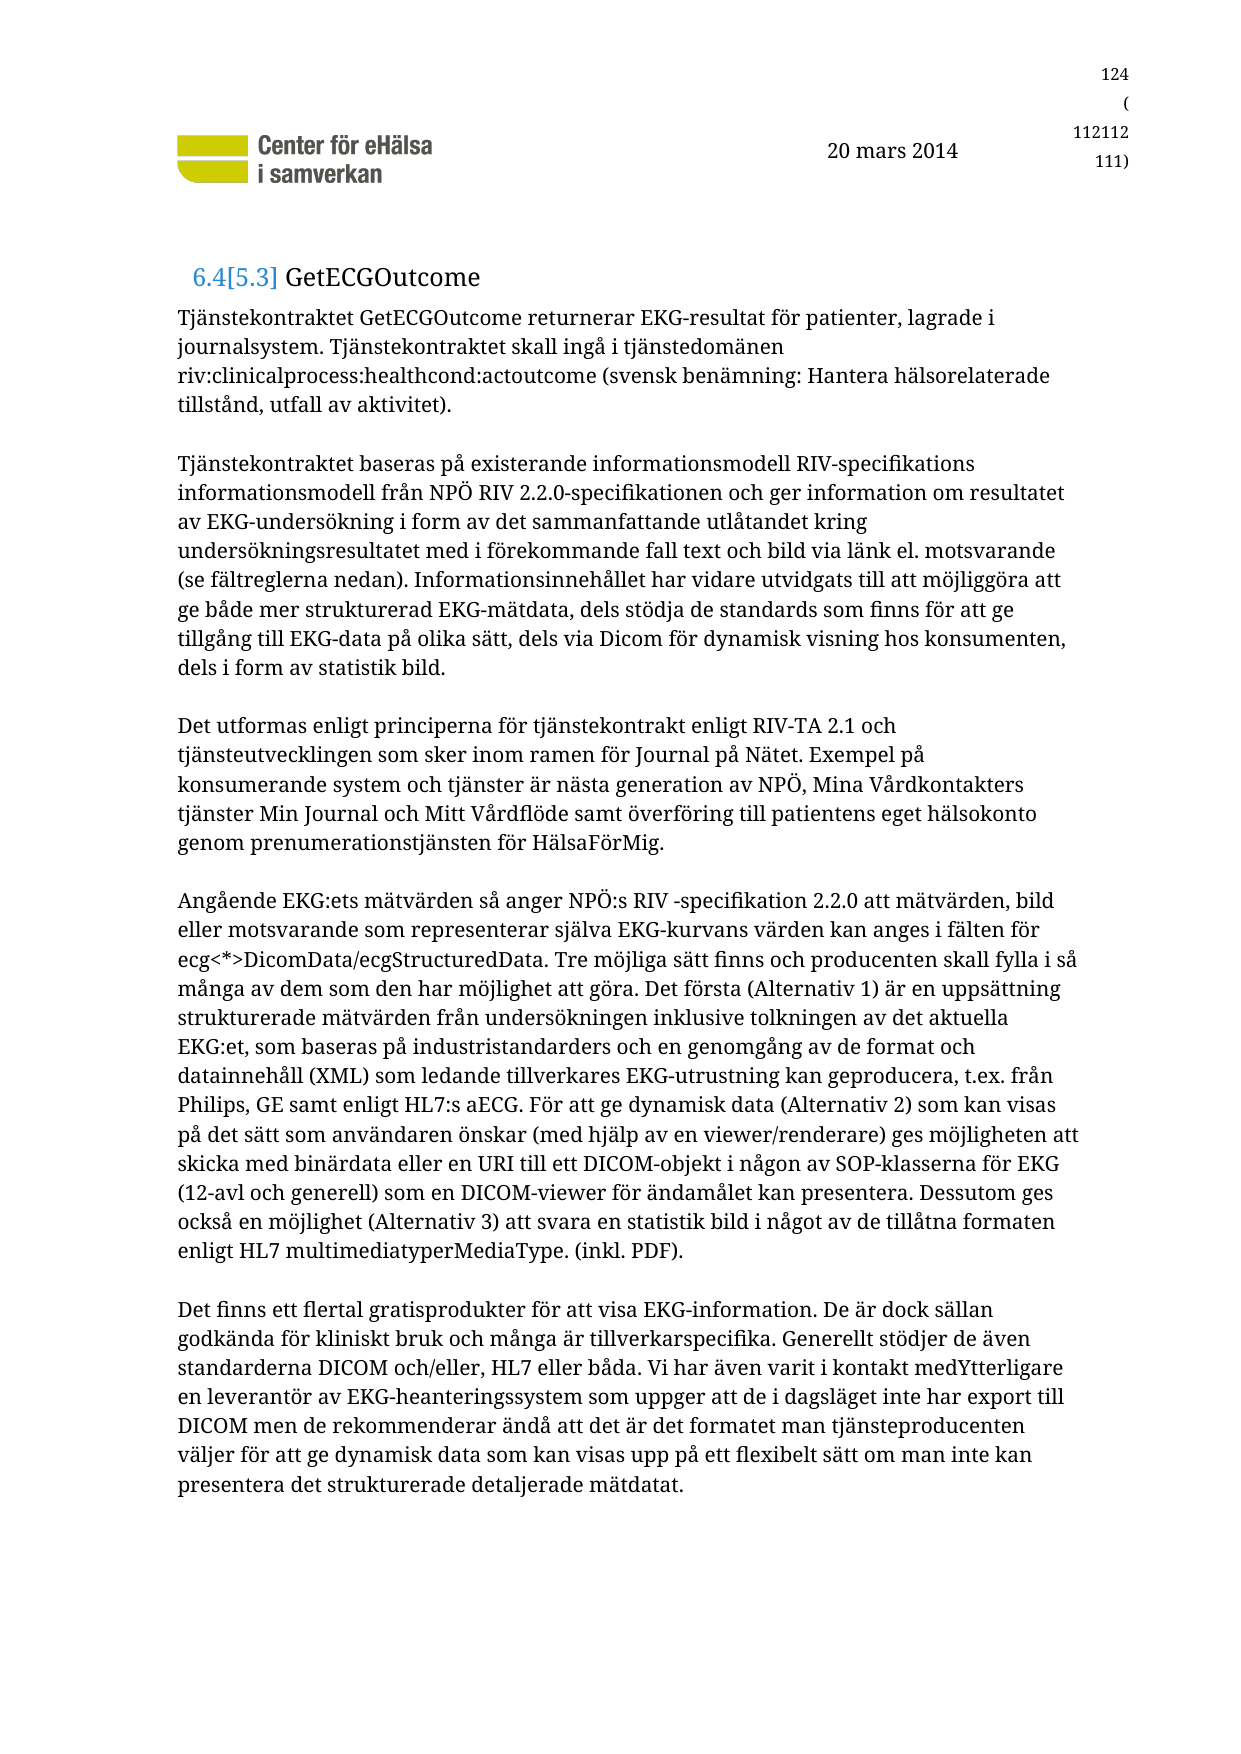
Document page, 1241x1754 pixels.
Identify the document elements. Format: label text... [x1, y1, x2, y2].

text Angående EKG:ets mätvärden så anger NPÖ RIVatt mätvärden, bild eller motsvarande som representerar själva EKG-kurvans värden kan anges i fälten för ecgData. Tre möjliga sätt finns och producenten skall fylla i så många av dem som den har möjlighet att göra. Det första (Alternativ 1) är en uppsättning strukturerade mätvärden från undersökningen inklusive tolkningen av det aktuella EKG:et, som baseras på industristandard och en genomgång av de format och datainnehåll (XML) som ledande tillverkares EKG-utrustning kan , t.ex. från Philips, GE samt enligt HL7:s aECG. För att ge dynamisk data (Alternativ 2) som kan visas på det sätt som användaren önskar (med hjälp av en viewer/renderare) ges möjligheten att skicka med binärdata eller en URI till ett DICOM-objekt i någon av SOP-klasserna för EKG (12-avl och generell) som en DICOM-viewer för ändamålet kan presentera. Dessutom ges också en möjlighet (Alternativ 3) att svara en statisk bild i något av de tillåtna formaten enligt HL7 [177, 886, 1081, 1265]
text Det finns ett flertal gratisprodukter för att visa EKG-information. De är dock sällan godkända för kliniskt bruk och många är tillverkarspecifika. Generellt stödjer de även standard DICOM HL7. en leverantör av EKG-hnteringssystem uppger att de i dagsläget inte har export till DICOM men de rekommenderar ändå att det är det formatet väljer för att ge dynamisk data som kan visas upp på ett flexibelt sätt om man inte kan presentera det strukturerade detaljerade mätdatat. [177, 1294, 1081, 1498]
text Tjänstekontraktet baseras på existerande från NPÖ och ger information om resultatet av EKG-undersökning i form av det sammanfattande utlåtandet kring undersökningsresultatet med i förekommande fall text och bild via länk el. motsvarande (se fältreglerna nedan). Informationsinnehållet har vidare utvidgats till att möjliggöra att ge både mer strukturerad EKG-mätdata, dels stödja de standards som finns för att ge tillgång till EKG-data på olika sätt, dels via Dicom för dynamisk visning hos konsumenten, dels i form av statistik bild. [177, 448, 1081, 681]
text Tjänstekontraktet GetECGOutcome returnerar EKG-resultat för patienter, lagrade i journalsystem. [177, 302, 1081, 419]
subtitle GetECGOutcome [192, 260, 1081, 294]
picture [177, 135, 432, 183]
